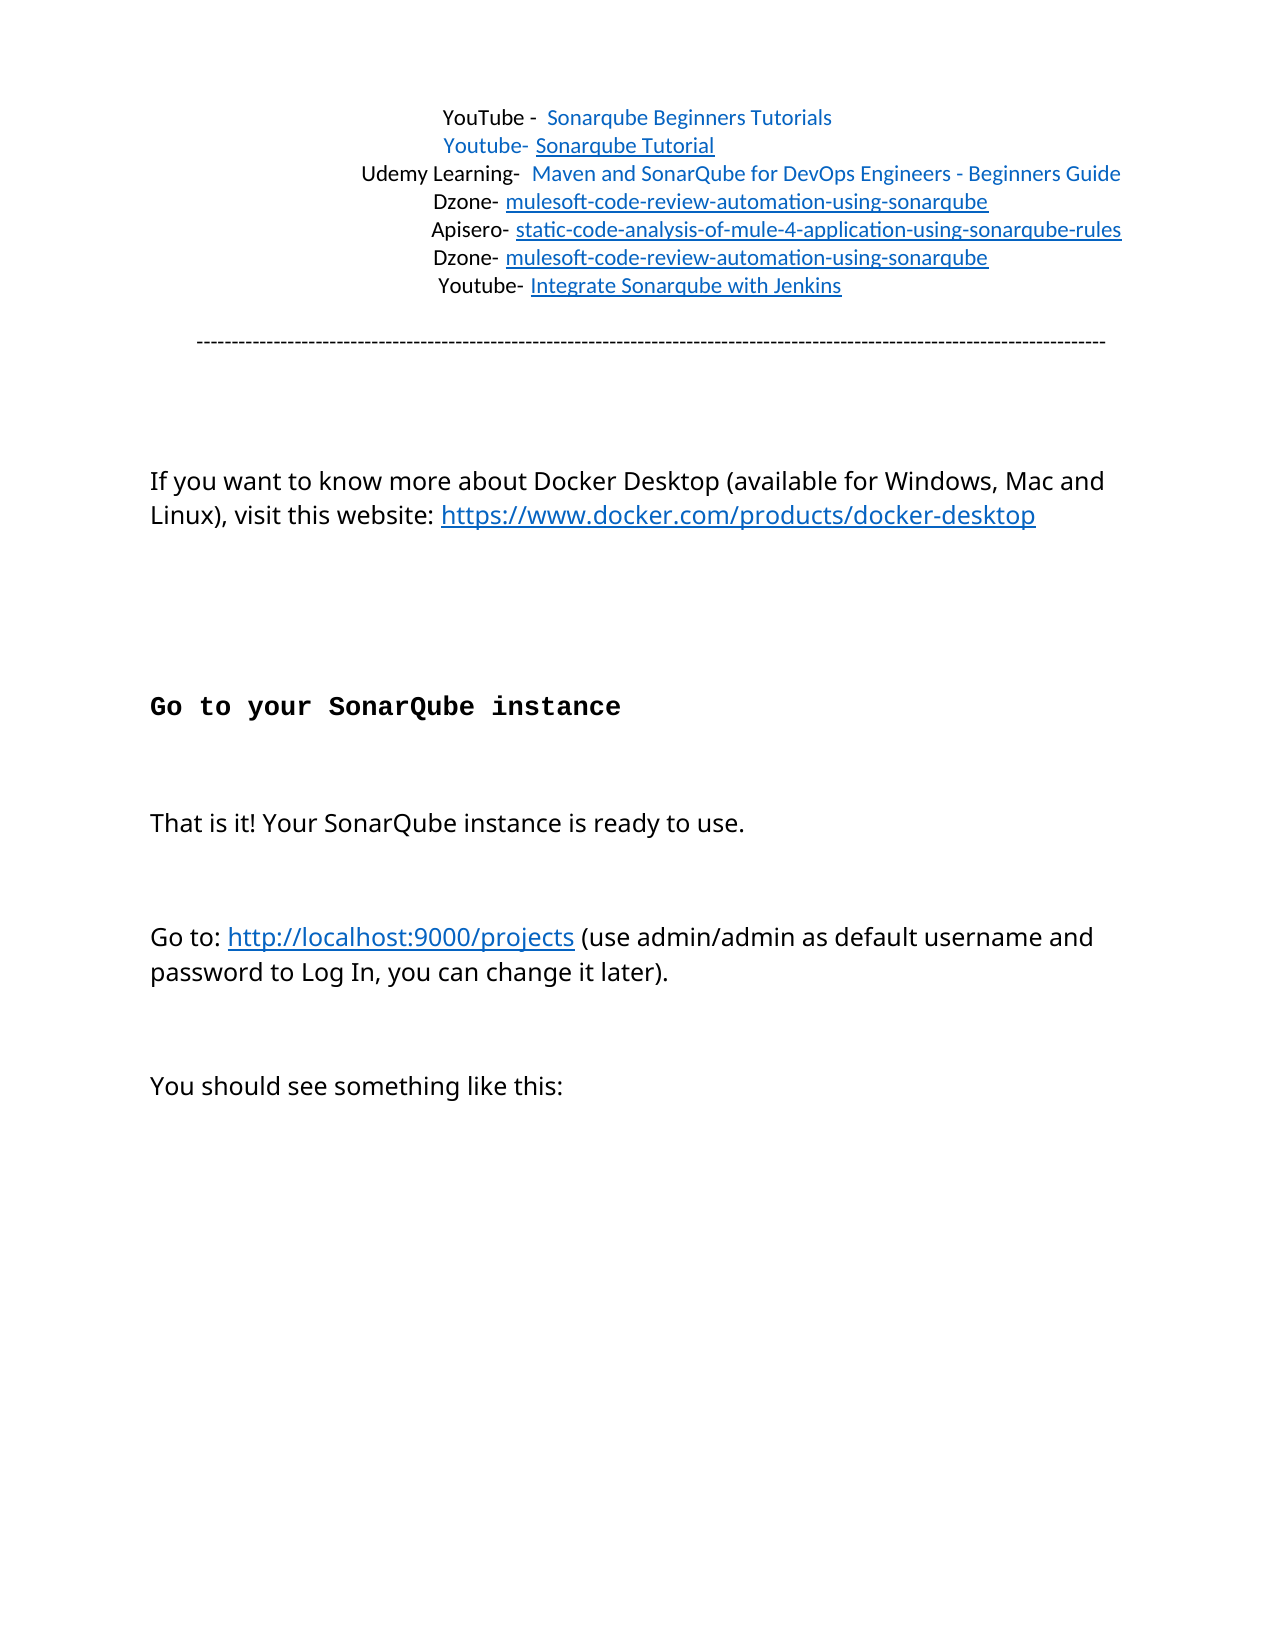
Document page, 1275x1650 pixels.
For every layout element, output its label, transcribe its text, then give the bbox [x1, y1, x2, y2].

text Go to: http://localhost:9000/projects (use admin/admin as default username and password to Log In, you can change it later). [150, 920, 1125, 988]
text You should see something like this: [150, 1068, 1125, 1103]
subtitle Go to your SonarQube instance [150, 692, 1125, 723]
text If you want to know more about Docker Desktop (available for Windows, Mac and Linux), visit this website: https://www.docker.com/products/docker-desktop [150, 463, 1125, 532]
text That is it! Your SonarQube instance is ready to use. [150, 806, 1125, 840]
